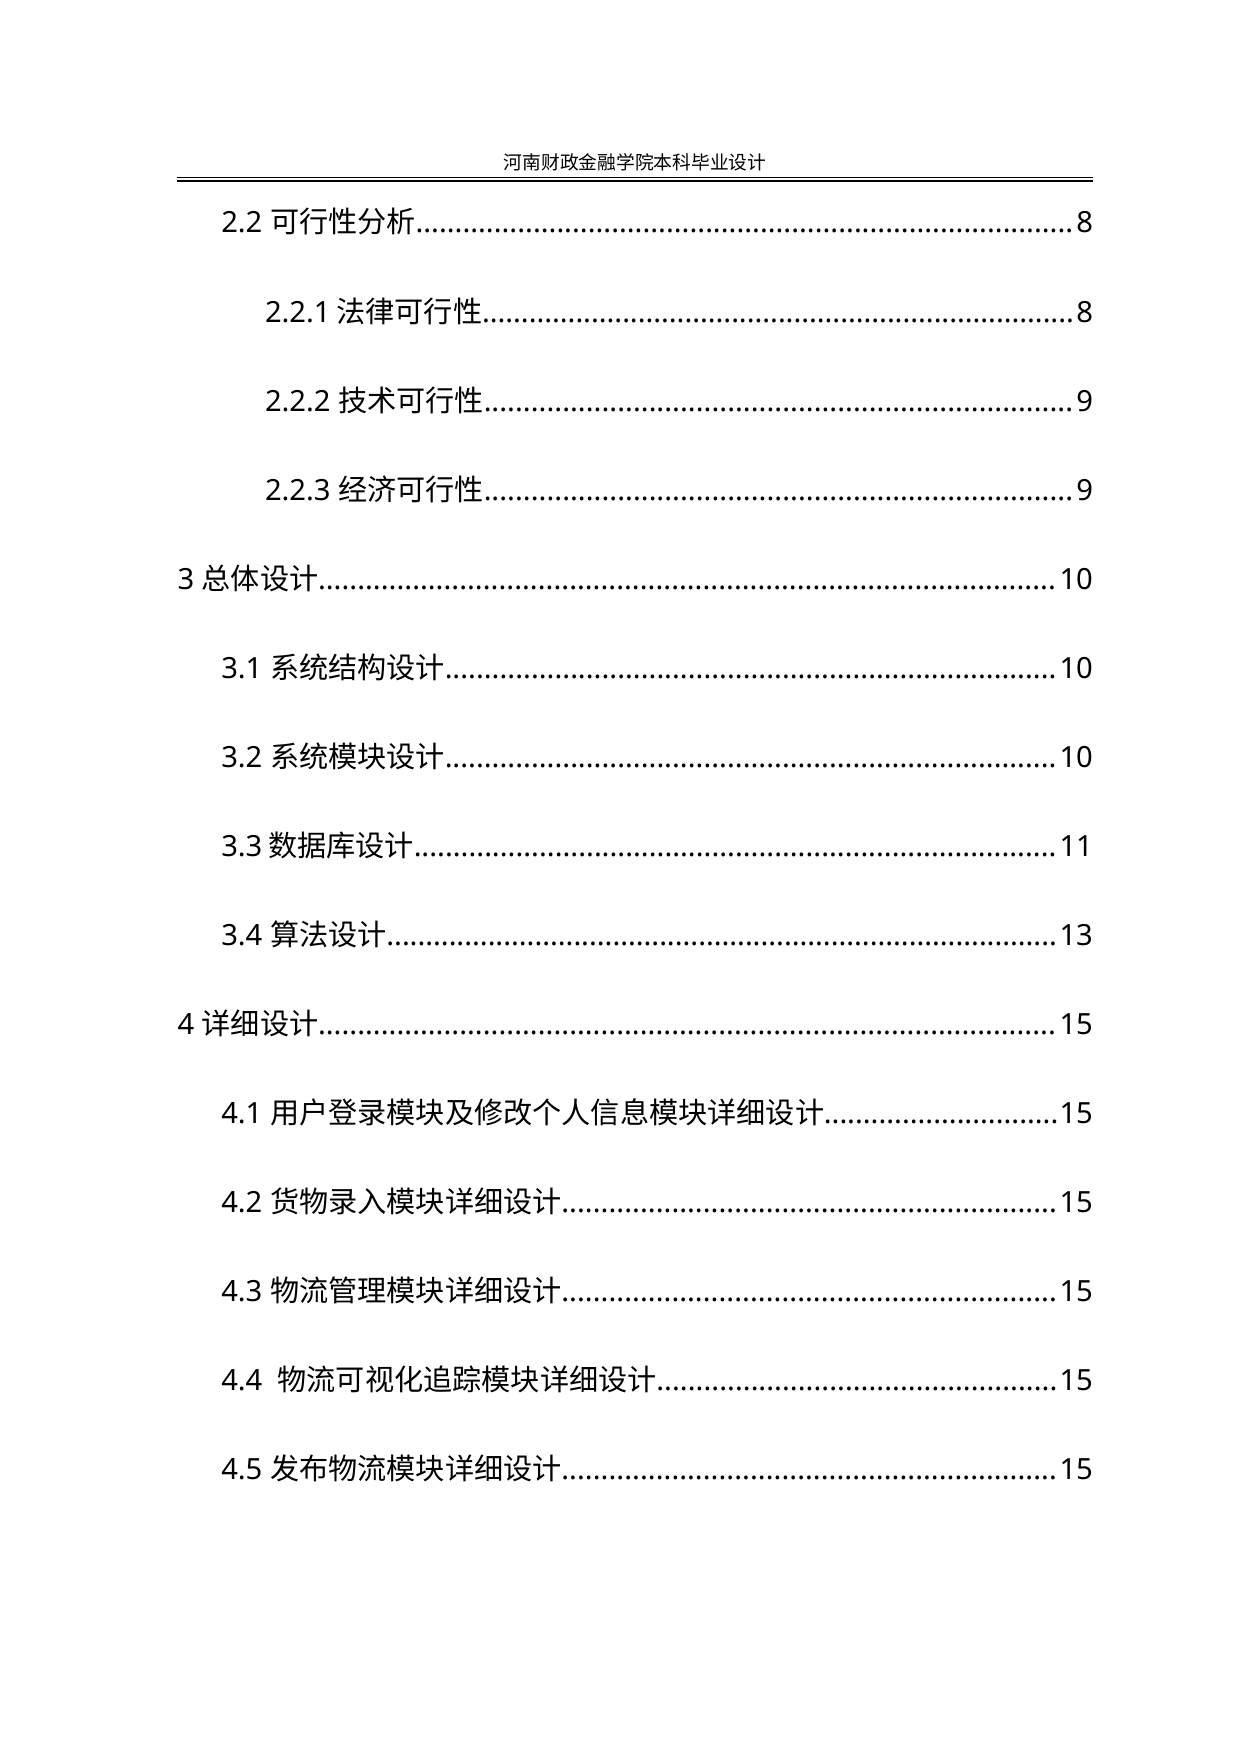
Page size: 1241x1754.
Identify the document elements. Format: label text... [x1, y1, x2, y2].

text 3 总体设计 10 [177, 543, 1093, 611]
text 4.5 发布物流模块详细设计 15 [221, 1433, 1093, 1501]
text 4.4 物流可视化追踪模块详细设计 15 [221, 1344, 1093, 1412]
text 4.2 货物录入模块详细设计 15 [221, 1166, 1093, 1234]
text 3.3数据库设计 11 [221, 810, 1093, 878]
text 2.2.1法律可行性 8 [265, 275, 1093, 343]
text 4.3 物流管理模块详细设计 15 [221, 1255, 1093, 1323]
text 3.4 算法设计 13 [221, 899, 1093, 967]
text 3.2 系统模块设计 10 [221, 721, 1093, 789]
text 4.1 用户登录模块及修改个人信息模块详细设计 15 [221, 1077, 1093, 1145]
text 2.2 可行性分析 8 [221, 186, 1093, 254]
text 2.2.2 技术可行性 9 [265, 364, 1093, 432]
text 3.1 系统结构设计 10 [221, 632, 1093, 699]
text 2.2.3 经济可行性 9 [265, 453, 1093, 521]
text 4 详细设计 15 [177, 988, 1093, 1056]
